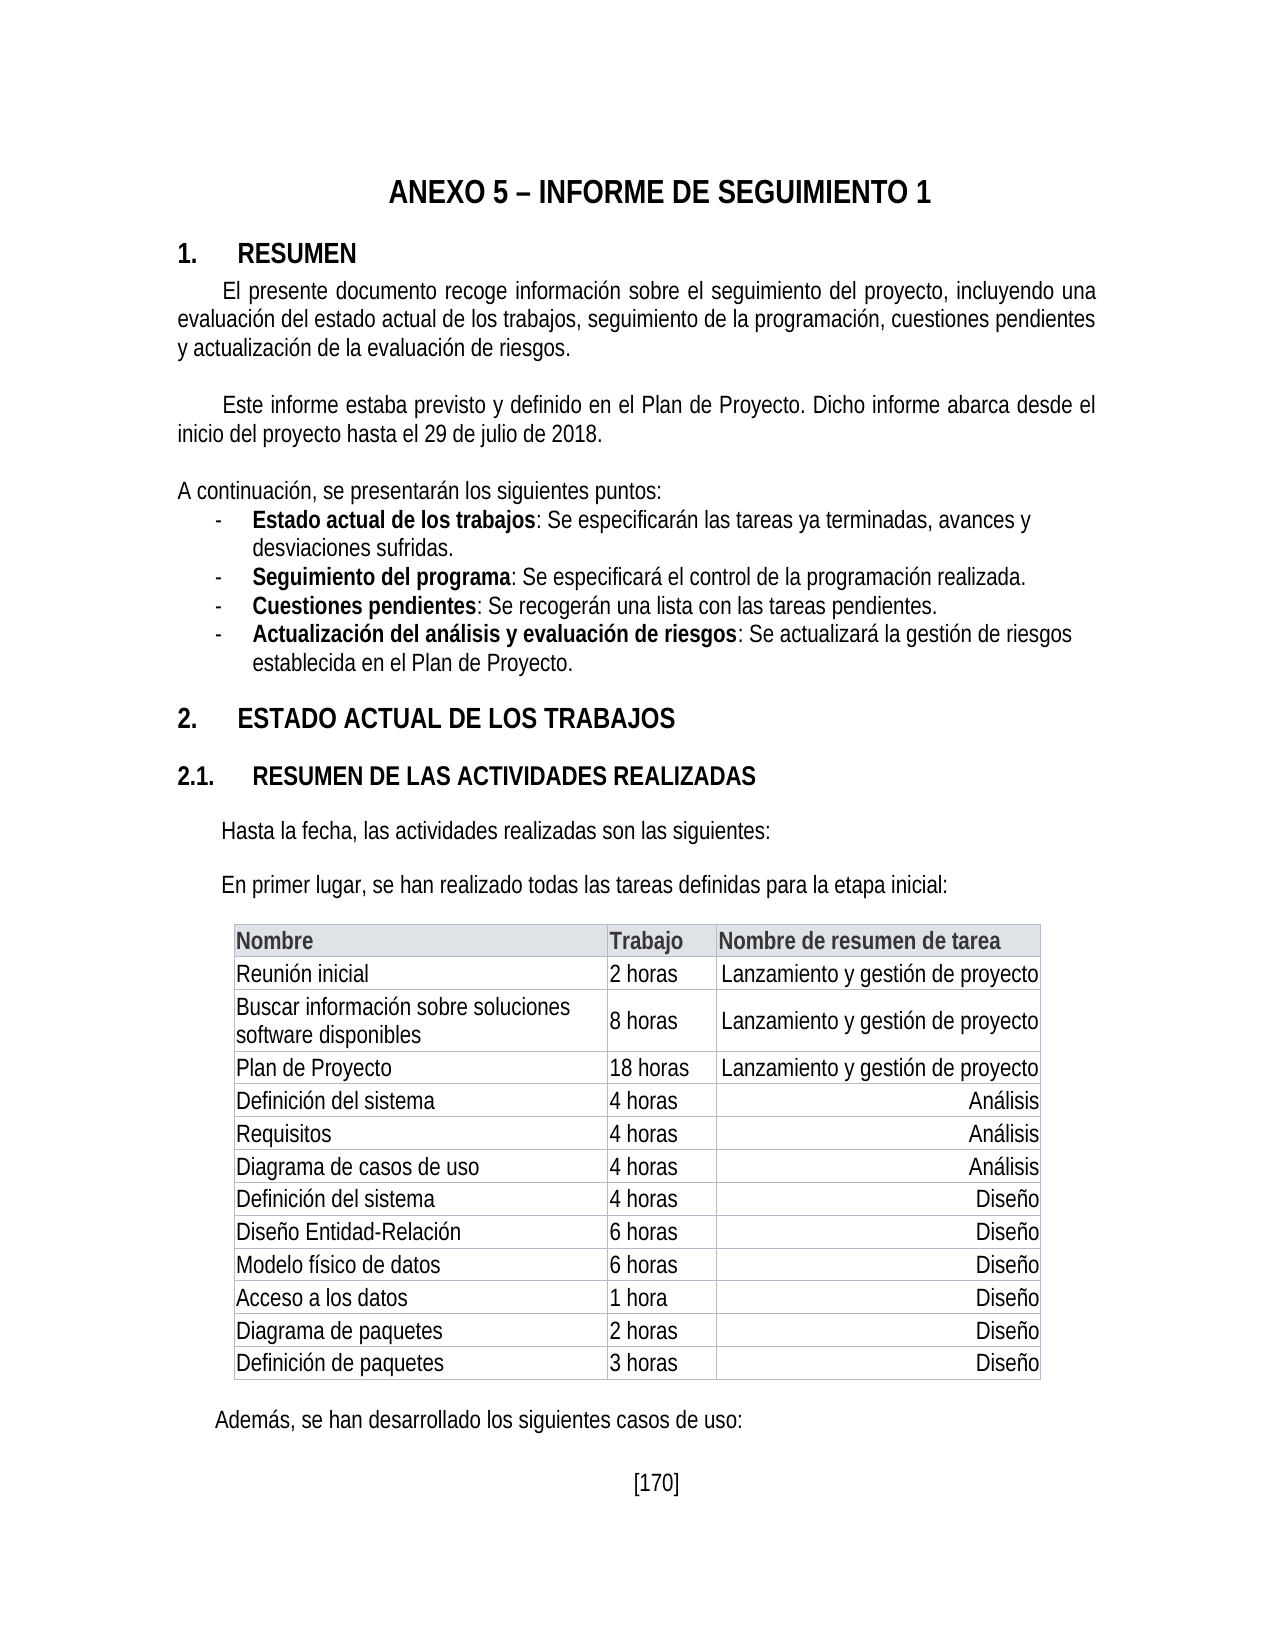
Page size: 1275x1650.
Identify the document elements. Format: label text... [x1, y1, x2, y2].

subtitle ESTADO ACTUAL DE LOS TRABAJOS [177, 702, 1098, 735]
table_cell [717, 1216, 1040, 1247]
text En primer lugar, se han realizado todas las tareas definidas para la etapa inicial: [177, 870, 1098, 898]
subtitle ANEXO 5 – INFORME DE SEGUIMIENTO 1 [177, 173, 1098, 211]
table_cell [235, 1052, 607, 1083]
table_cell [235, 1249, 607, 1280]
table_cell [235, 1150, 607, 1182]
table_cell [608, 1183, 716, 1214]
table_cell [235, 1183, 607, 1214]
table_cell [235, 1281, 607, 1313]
list Seguimiento del programa: Se especificará el control de la programación realizada. [215, 562, 1098, 591]
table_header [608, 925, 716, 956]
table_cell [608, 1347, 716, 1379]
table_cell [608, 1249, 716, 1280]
list Cuestiones pendientes: Se recogerán una lista con las tareas pendientes. [215, 591, 1098, 619]
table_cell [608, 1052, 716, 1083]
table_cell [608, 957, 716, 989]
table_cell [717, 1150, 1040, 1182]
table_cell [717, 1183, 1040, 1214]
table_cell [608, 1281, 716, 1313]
list Estado actual de los trabajos: Se especificarán las tareas ya terminadas, avances y desviaciones sufridas. [215, 505, 1098, 562]
text Hasta la fecha, las actividades realizadas son las siguientes: [177, 816, 1098, 845]
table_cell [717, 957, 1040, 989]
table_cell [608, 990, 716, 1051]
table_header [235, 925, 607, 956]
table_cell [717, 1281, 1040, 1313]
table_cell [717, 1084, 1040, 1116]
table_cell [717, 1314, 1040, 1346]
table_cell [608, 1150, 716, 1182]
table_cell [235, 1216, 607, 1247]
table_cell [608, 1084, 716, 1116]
text Este informe estaba previsto y definido en el Plan de Proyecto. Dicho informe abarca desde el inicio del proyecto hasta el 29 de julio de 2018. [177, 390, 1098, 447]
text Además, se han desarrollado los siguientes casos de uso: [177, 1405, 1098, 1433]
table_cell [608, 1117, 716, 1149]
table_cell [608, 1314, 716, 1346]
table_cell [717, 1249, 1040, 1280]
subtitle RESUMEN [177, 236, 1098, 269]
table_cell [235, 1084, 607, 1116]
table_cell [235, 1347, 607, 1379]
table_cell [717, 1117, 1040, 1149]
subtitle RESUMEN DE LAS ACTIVIDADES REALIZADAS [177, 760, 1098, 791]
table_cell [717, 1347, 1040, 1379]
text El presente documento recoge información sobre el seguimiento del proyecto, incluyendo una evaluación del estado actual de los trabajos, seguimiento de la programación, cuestiones pendientes y actualización de la evaluación de riesgos. [177, 276, 1098, 362]
text A continuación, se presentarán los siguientes puntos: [177, 476, 1098, 505]
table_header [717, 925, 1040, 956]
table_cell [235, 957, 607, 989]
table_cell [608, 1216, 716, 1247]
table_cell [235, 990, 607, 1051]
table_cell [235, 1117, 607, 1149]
list Actualización del análisis y evaluación de riesgos: Se actualizará la gestión de riesgos establecida en el Plan de Proyecto. [215, 619, 1098, 677]
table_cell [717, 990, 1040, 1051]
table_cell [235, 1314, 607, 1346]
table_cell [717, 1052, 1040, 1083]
